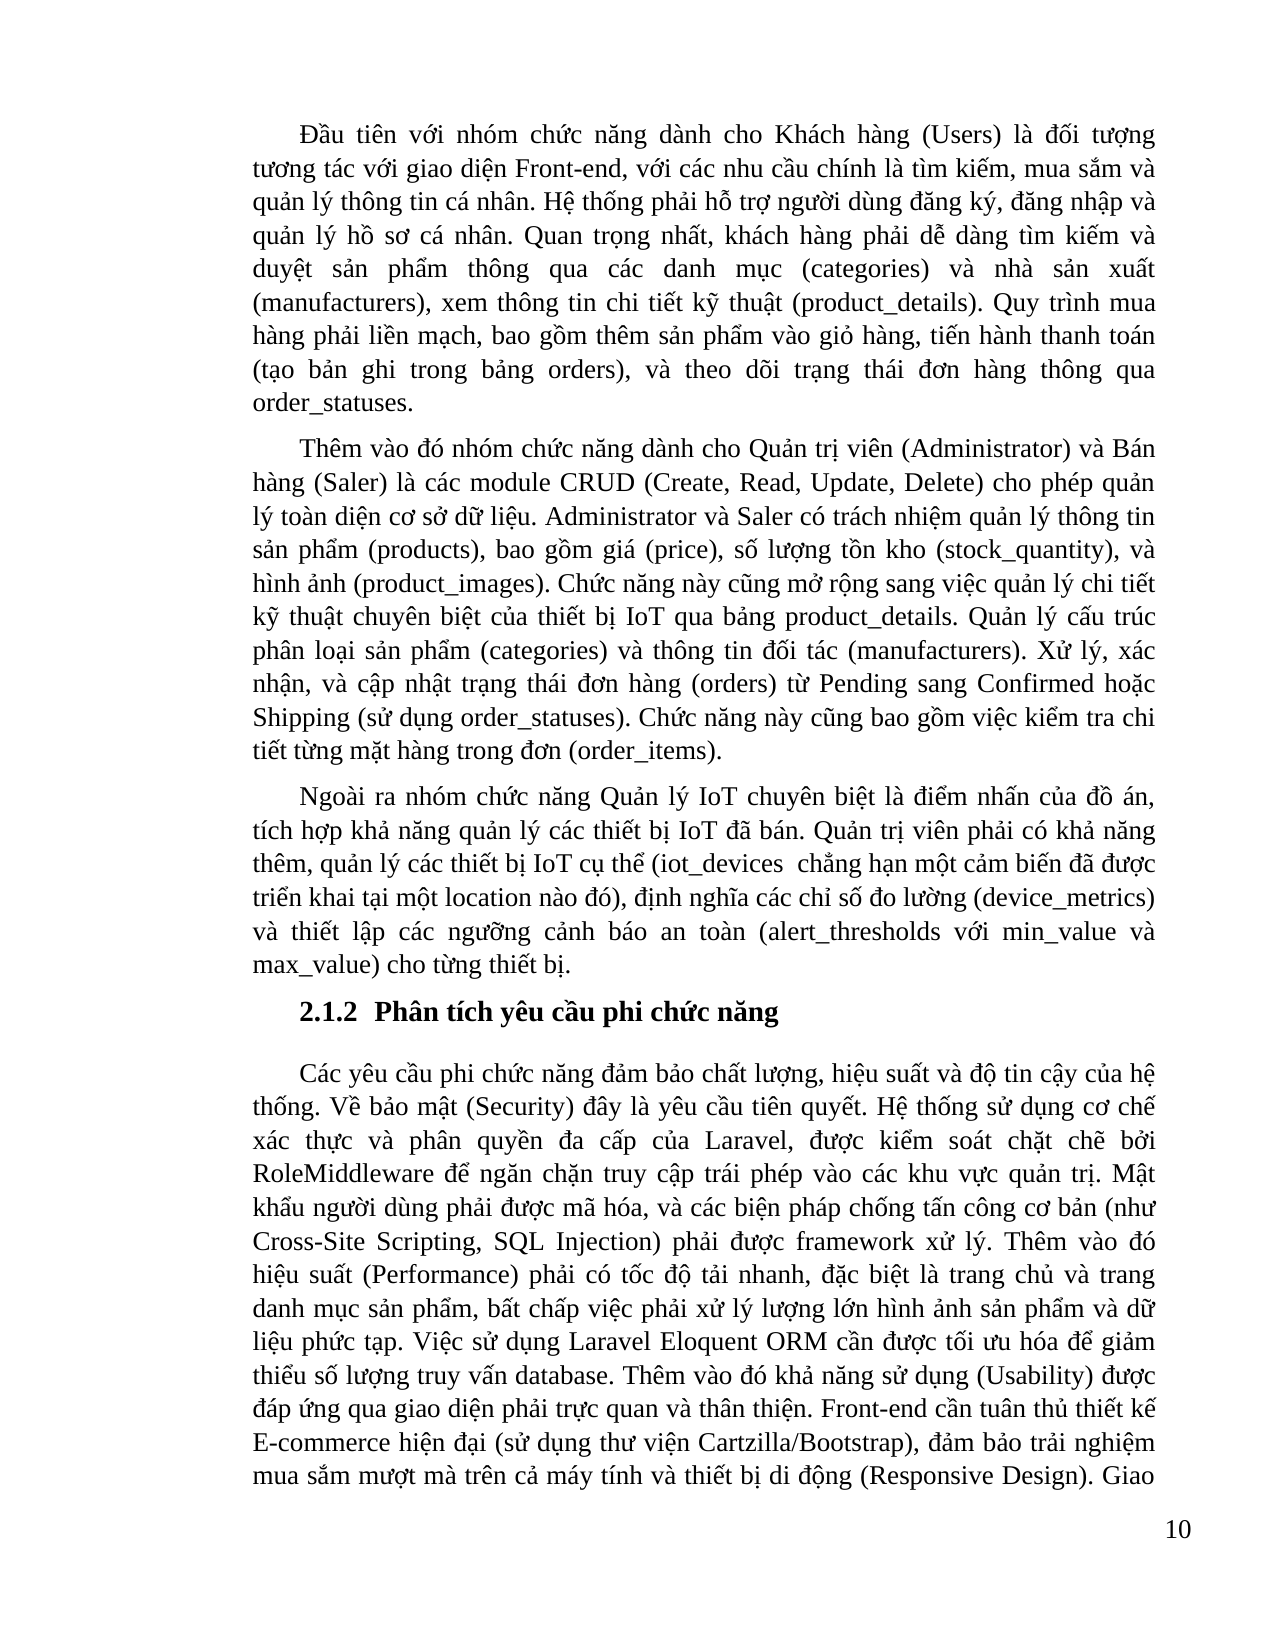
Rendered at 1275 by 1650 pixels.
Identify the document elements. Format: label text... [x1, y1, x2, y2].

text Thêm vào đó nhóm chức năng dành cho Quản trị viên (Administrator) và Bán hàng (Saler) là các module CRUD (Create, Read, Update, Delete) cho phép quản lý toàn diện cơ sở dữ liệu. Administrator và Saler có trách nhiệm quản lý thông tin sản phẩm (products), bao gồm giá (price), số lượng tồn kho (stock_quantity), và hình ảnh (product_images). Chức năng này cũng mở rộng sang việc quản lý chi tiết kỹ thuật chuyên biệt của thiết bị IoT qua bảng product_details. Quản lý cấu trúc phân loại sản phẩm (categories) và thông tin đối tác (manufacturers). Xử lý, xác nhận, và cập nhật trạng thái đơn hàng (orders) từ Pending sang Confirmed hoặc Shipping (sử dụng order_statuses). Chức năng này cũng bao gồm việc kiểm tra chi tiết từng mặt hàng trong đơn (order_items). [252, 432, 1157, 766]
list Phân tích yêu cầu phi chức năng [299, 994, 1157, 1028]
text Ngoài ra nhóm chức năng Quản lý IoT chuyên biệt là điểm nhấn của đồ án, tích hợp khả năng quản lý các thiết bị IoT đã bán. Quản trị viên phải có khả năng thêm, quản lý các thiết bị IoT cụ thể (iot_devices chẳng hạn một cảm biến đã được triển khai tại một location nào đó), định nghĩa các chỉ số đo lường (device_metrics) và thiết lập các ngưỡng cảnh báo an toàn (alert_thresholds với min_value và max_value) cho từng thiết bị. [252, 780, 1157, 979]
text Đầu tiên với nhóm chức năng dành cho Khách hàng (Users) là đối tượng tương tác với giao diện Front-end, với các nhu cầu chính là tìm kiếm, mua sắm và quản lý thông tin cá nhân. Hệ thống phải hỗ trợ người dùng đăng ký, đăng nhập và quản lý hồ sơ cá nhân. Quan trọng nhất, khách hàng phải dễ dàng tìm kiếm và duyệt sản phẩm thông qua các danh mục (categories) và nhà sản xuất (manufacturers), xem thông tin chi tiết kỹ thuật (product_details). Quy trình mua hàng phải liền mạch, bao gồm thêm sản phẩm vào giỏ hàng, tiến hành thanh toán (tạo bản ghi trong bảng orders), và theo dõi trạng thái đơn hàng thông qua order_statuses. [252, 118, 1157, 418]
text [252, 1057, 1157, 1491]
